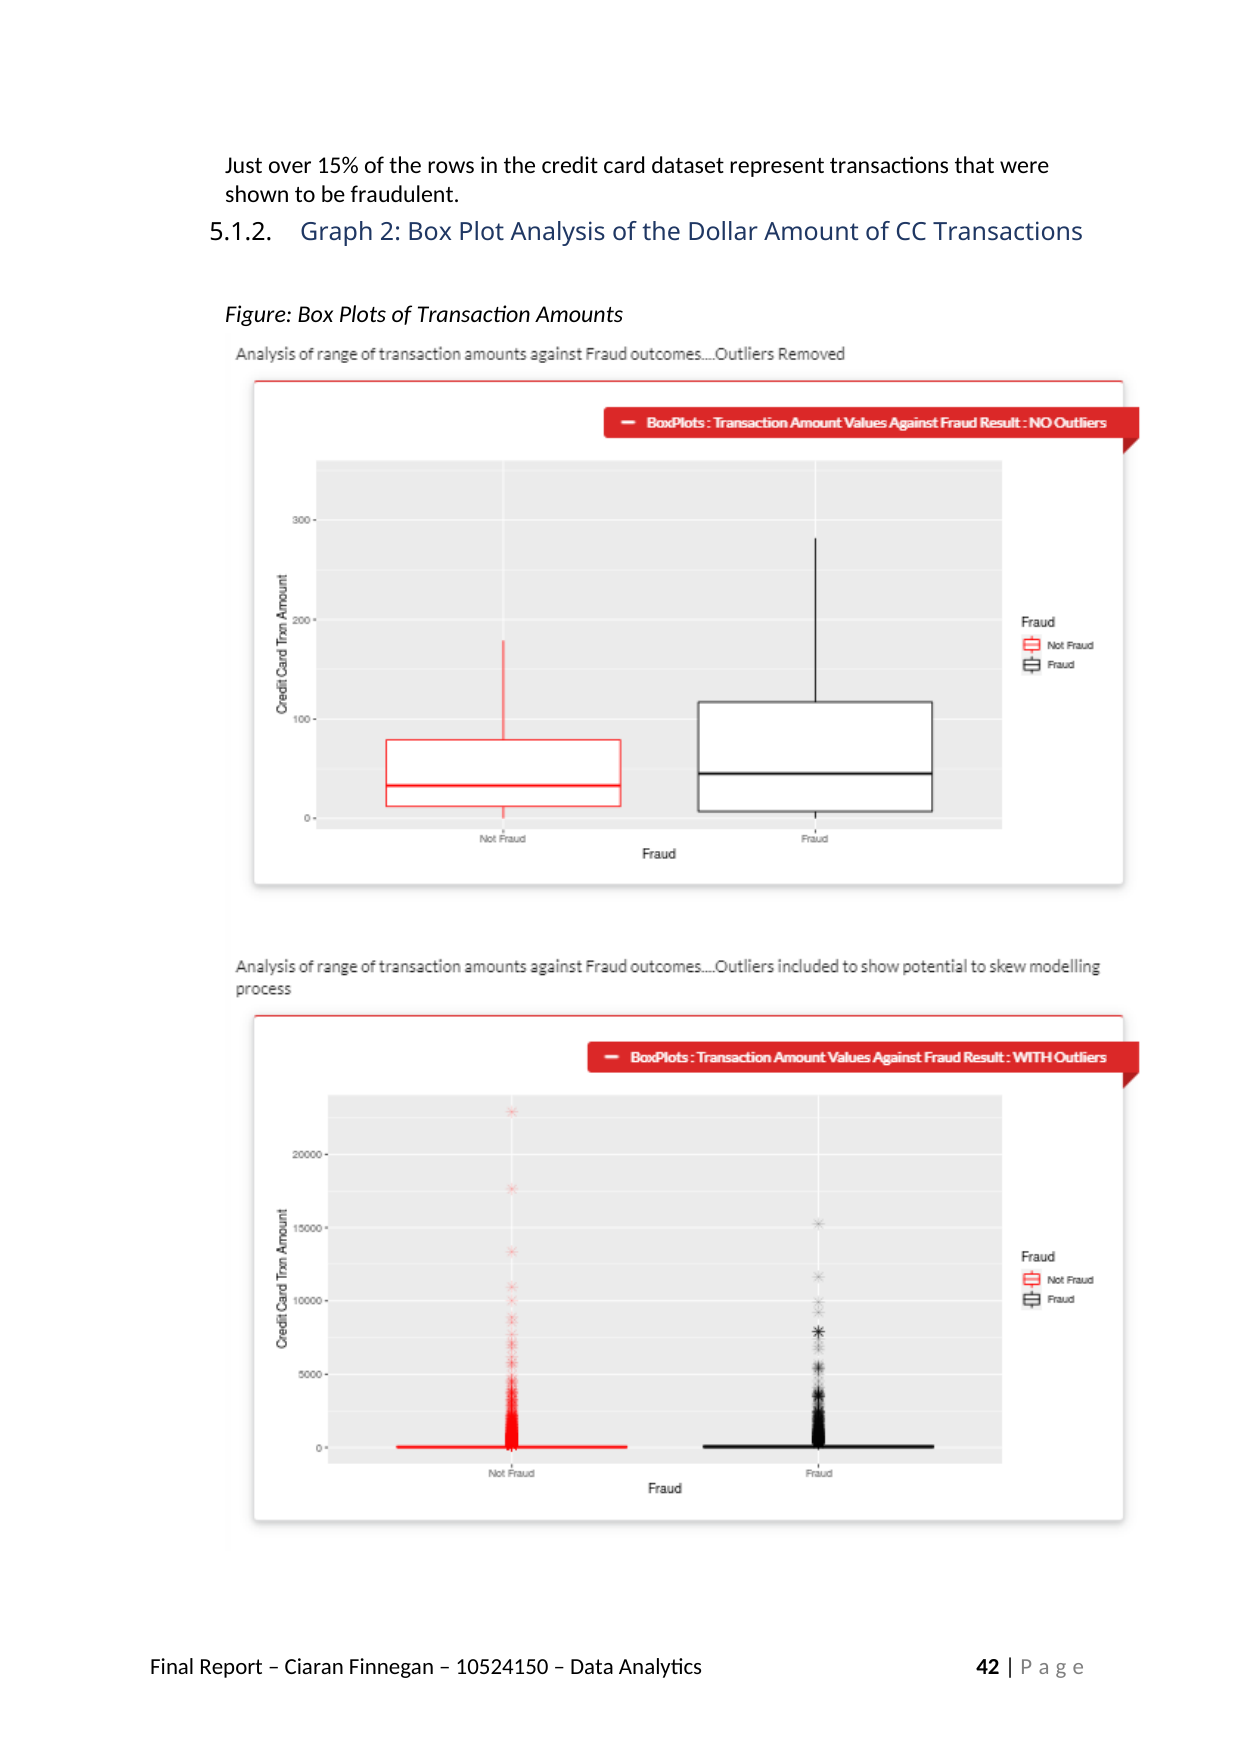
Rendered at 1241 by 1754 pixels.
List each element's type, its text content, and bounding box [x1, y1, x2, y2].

text Figure: Box Plots of Transaction Amounts [225, 299, 1090, 328]
text Just over 15% of the rows in the credit card dataset represent transactions that were shown to be fraudulent. [225, 150, 1090, 208]
subtitle Graph 2: Box Plot Analysis of the Dollar Amount of CC Transactions [209, 214, 1090, 248]
picture [225, 333, 1166, 1551]
